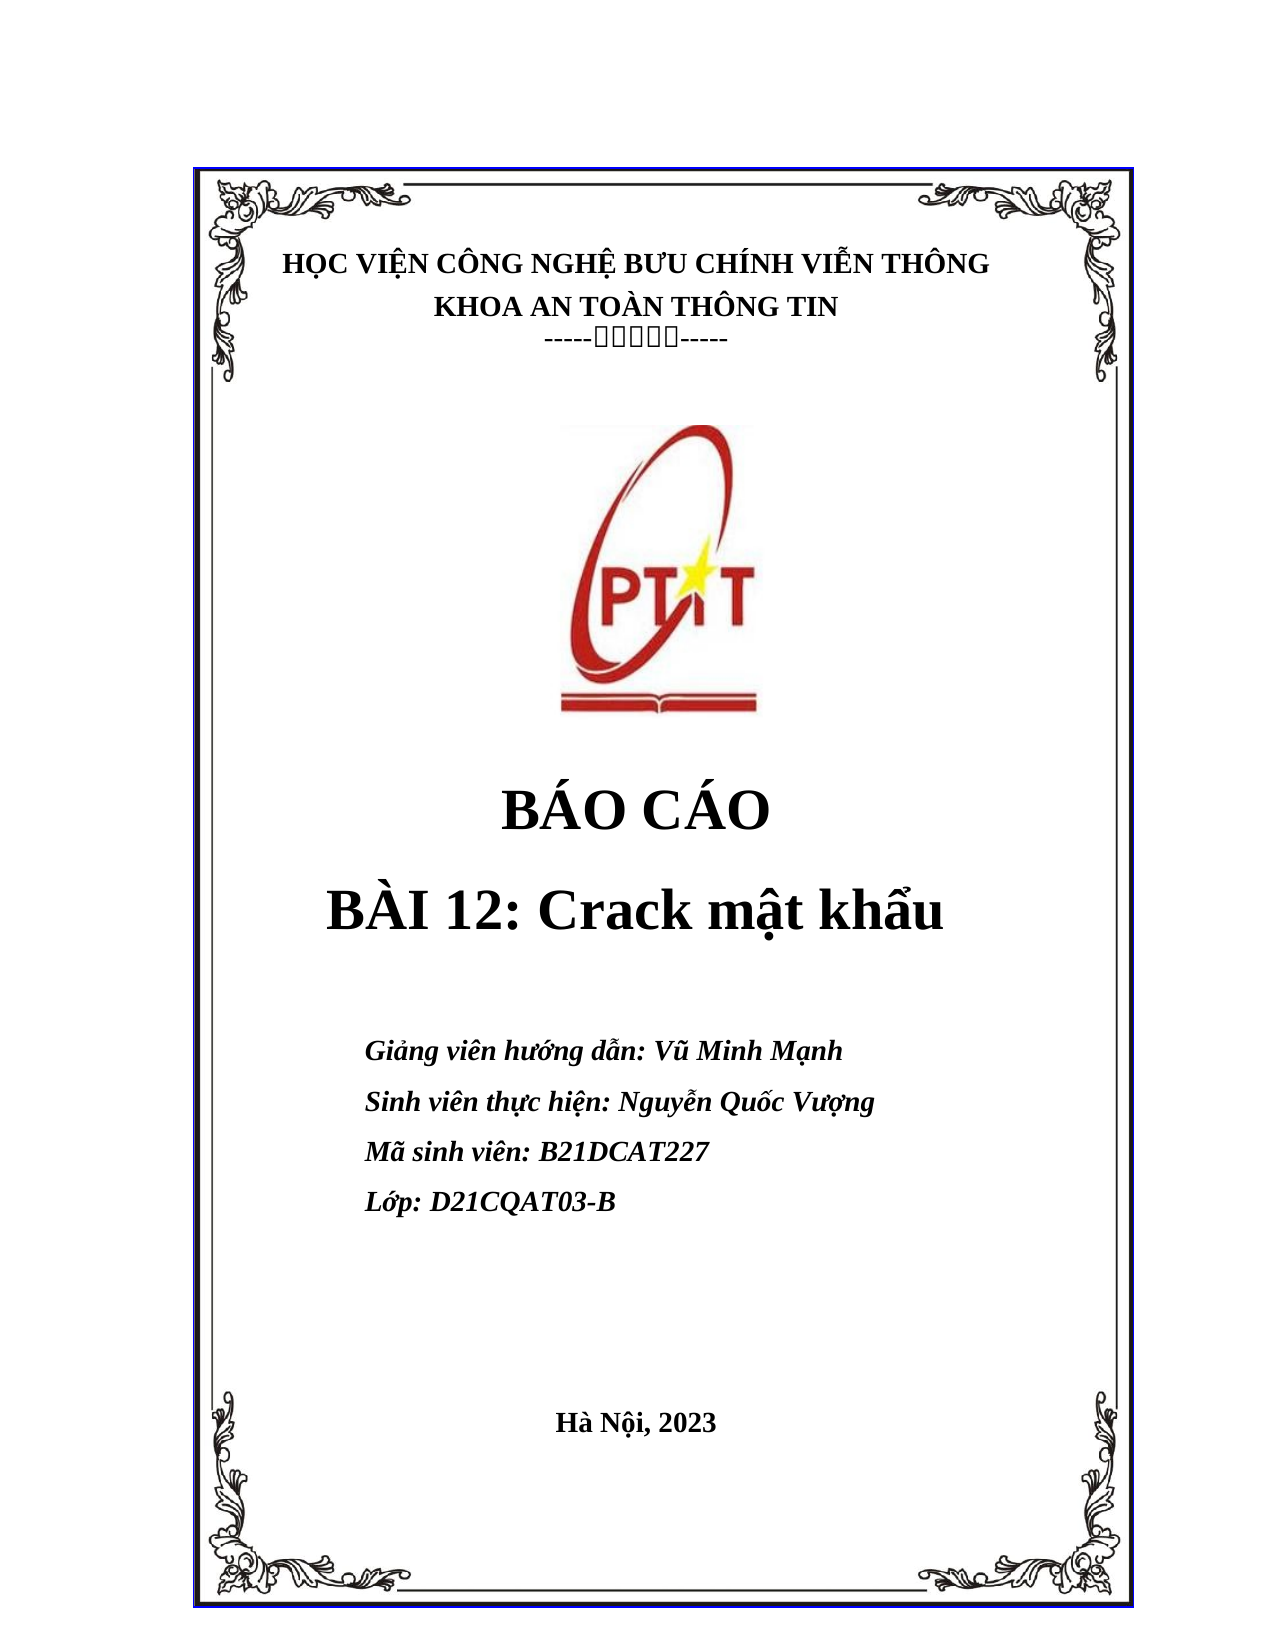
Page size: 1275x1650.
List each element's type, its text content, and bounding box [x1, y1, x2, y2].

picture [194, 169, 1133, 1606]
text Mã sinh viên: B21DCAT227 [289, 1134, 1132, 1168]
text Sinh viên thực hiện: Nguyễn Quốc Vượng [289, 1084, 1132, 1117]
text BÁO CÁO [139, 775, 1132, 842]
text KHOA AN TOÀN THÔNG TIN [139, 289, 1132, 323]
text Lớp: D21CQAT03-B [289, 1184, 1132, 1218]
text Giảng viên hướng dẫn: Vũ Minh Mạnh [289, 1033, 1132, 1067]
text HỌC VIỆN CÔNG NGHỆ BƯU CHÍNH VIỄN THÔNG [139, 246, 1132, 280]
text ---------- [139, 323, 1132, 353]
text Hà Nội, 2023 [139, 1407, 1132, 1438]
text BÀI 12: Crack mật khẩu [139, 875, 1132, 942]
